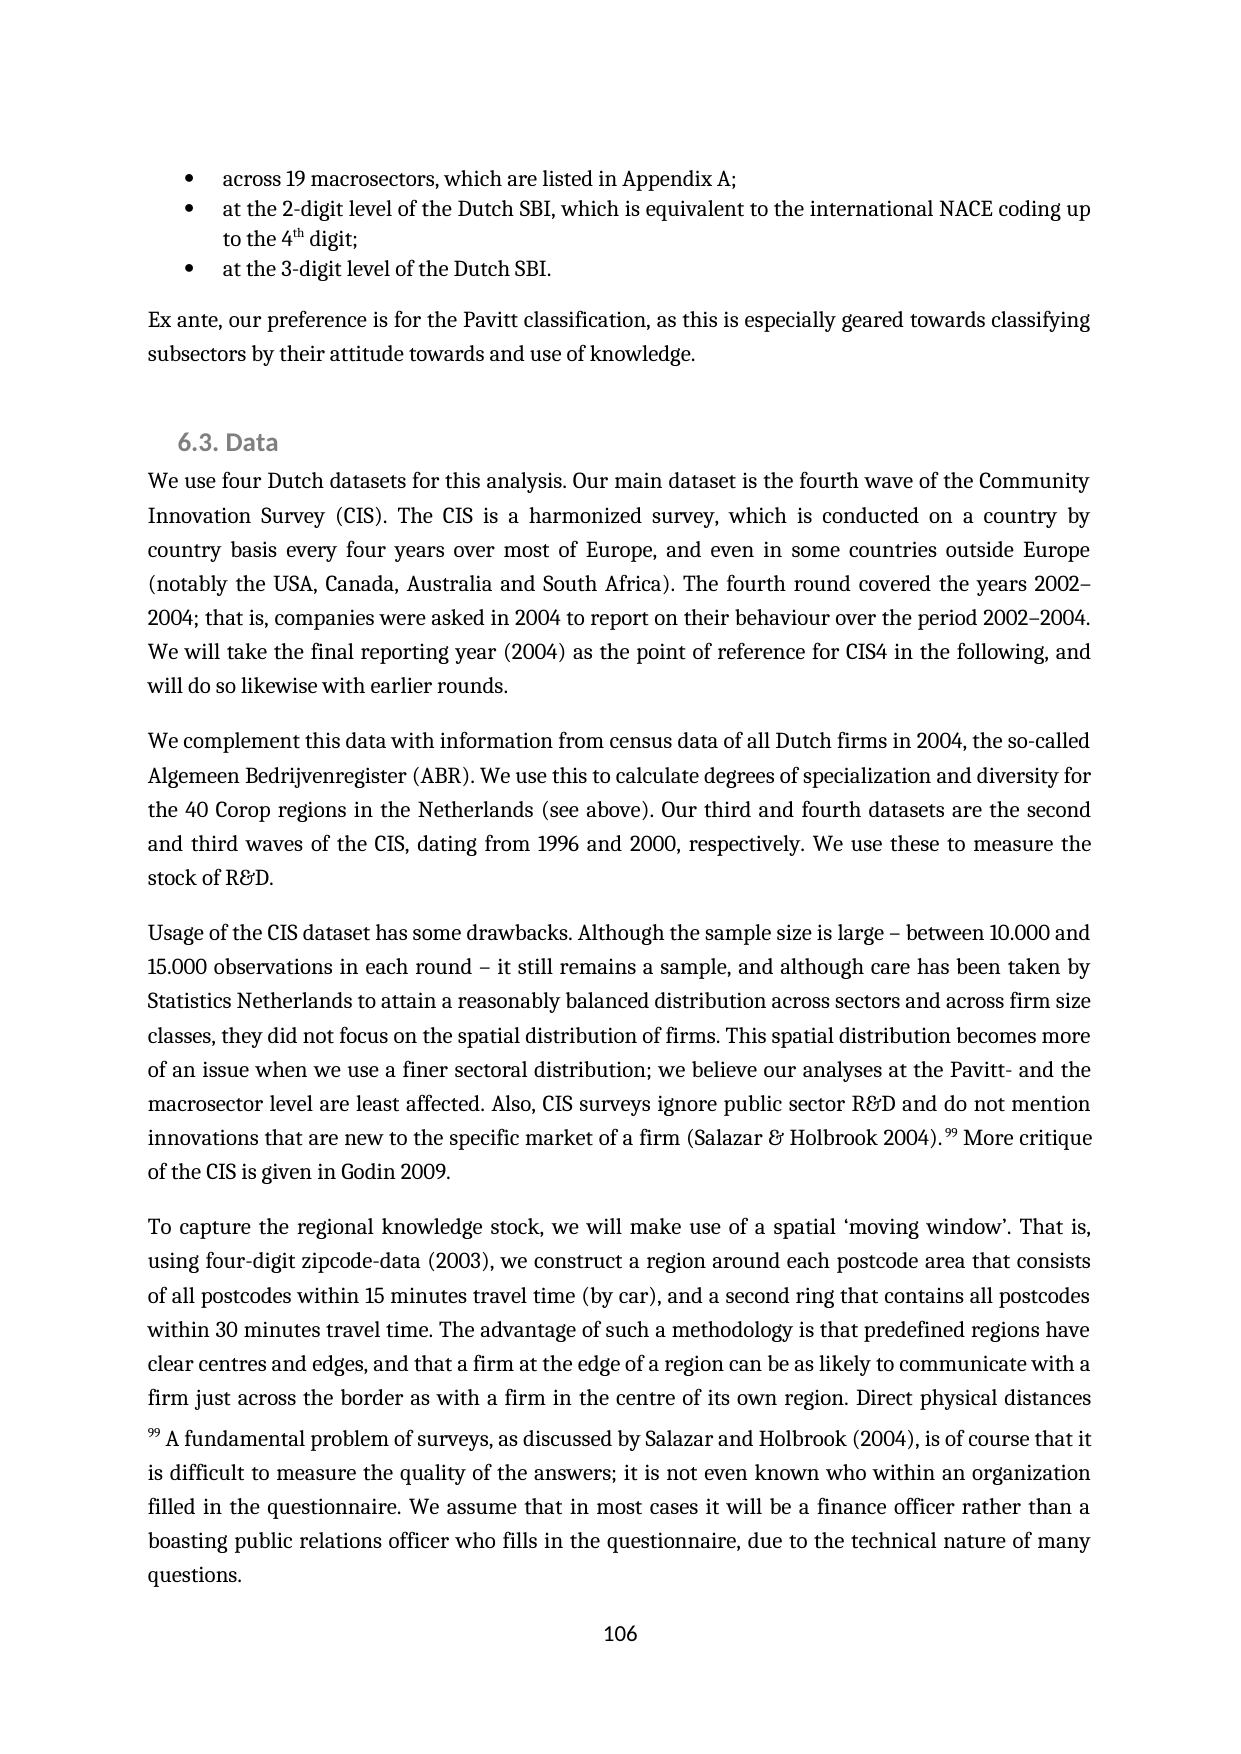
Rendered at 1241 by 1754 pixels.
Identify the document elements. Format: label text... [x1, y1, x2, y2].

subtitle Data [177, 425, 1092, 458]
text We use four Dutch datasets for this analysis. Our main dataset is the fourth wave of the Community Innovation Survey (CIS). The CIS is a harmonized survey, which is conducted on a country by country basis every four years over most of Europe, and even in some countries outside Europe (notably the USA, Canada, Australia and South Africa). The fourth round covered the years 2002–2004; that is, companies were asked in 2004 to report on their behaviour over the period 2002–2004. We will take the final reporting year (2004) as the point of reference for CIS4 in the following, and will do so likewise with earlier rounds. [148, 468, 1092, 700]
text Usage of the CIS dataset has some drawbacks. Although the sample size is large – between 10.000 and 15.000 observations in each round – it still remains a sample, and although care has been taken by Statistics Netherlands to attain a reasonably balanced distribution across sectors and across firm size classes, they did not focus on the spatial distribution of firms. This spatial distribution becomes more of an issue when we use a finer sectoral distribution; we believe our analyses at the Pavitt- and the macrosector level are least affected. Also, CIS surveys ignore public sector R&D and do not mention innovations that are new to the specific market of a firm (Salazar & Holbrook 2004). More critique of the CIS is given in Godin 2009. [148, 920, 1092, 1186]
text We complement this data with information from census data of all Dutch firms in 2004, the so-called Algemeen Bedrijvenregister (ABR). We use this to calculate degrees of specialization and diversity for the 40 Corop regions in the Netherlands (see above). Our third and fourth datasets are the second and third waves of the CIS, dating from 1996 and 2000, respectively. We use these to measure the stock of R&D. [148, 728, 1092, 891]
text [148, 1214, 1092, 1411]
list across 19 macrosectors, which are listed in Appendix A; [185, 165, 1092, 192]
list at the 3-digit level of the Dutch SBI. [185, 256, 1092, 282]
list at the 2-digit level of the Dutch SBI, which is equivalent to the international NACE coding up to the 4th digit; [185, 196, 1092, 252]
text Ex ante, our preference is for the Pavitt classification, as this is especially geared towards classifying subsectors by their attitude towards and use of knowledge. [148, 307, 1092, 368]
